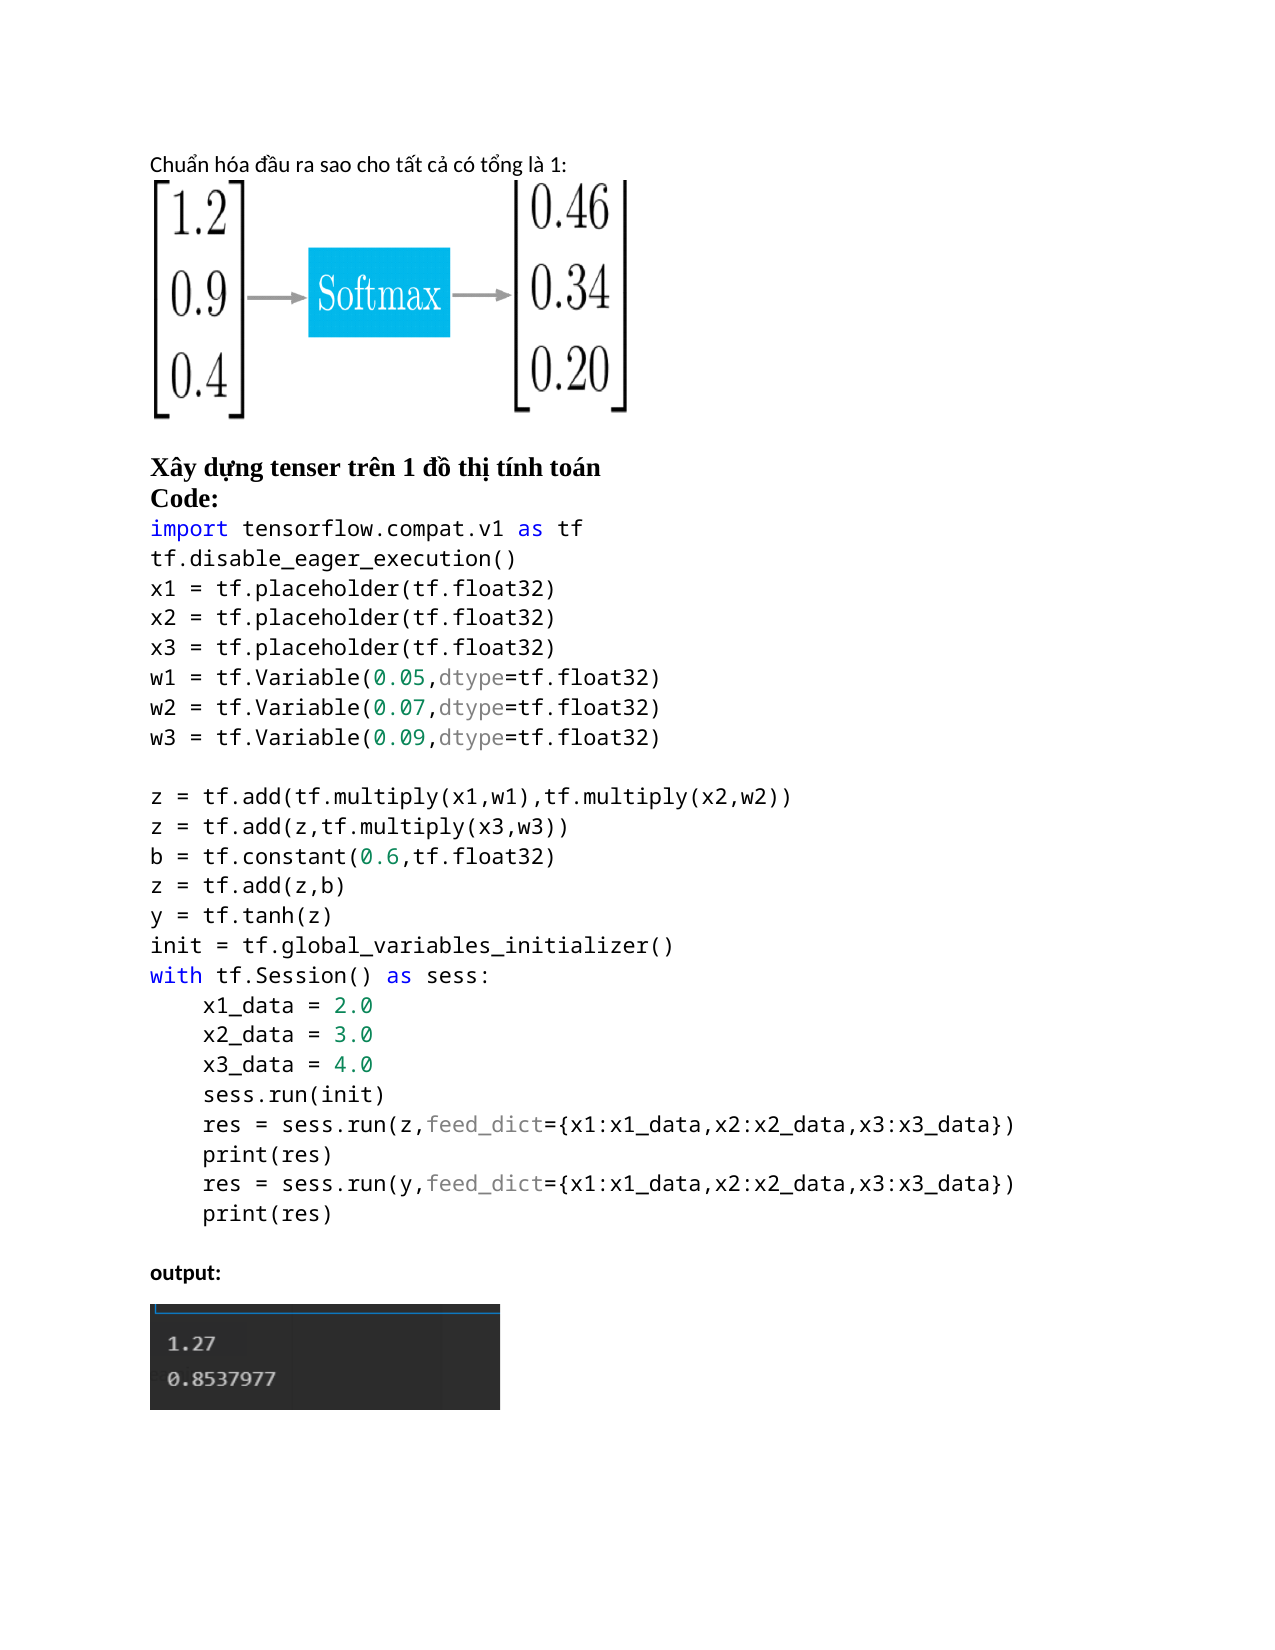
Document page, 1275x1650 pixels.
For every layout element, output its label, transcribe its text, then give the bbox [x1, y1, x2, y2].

text with tf.Session() as sess: [150, 960, 1125, 989]
text sess.run(init) [150, 1079, 1125, 1109]
text res = sess.run(z,feed_dict={x1:x1_data,x2:x2_data,x3:x3_data}) [150, 1109, 1125, 1138]
text w2 = tf.Variable(0.07,dtype=tf.float32) [150, 692, 1125, 721]
text print(res) [150, 1198, 1125, 1228]
text x1_data = 2.0 [150, 989, 1125, 1019]
text y = tf.tanh(z) [150, 900, 1125, 930]
text b = tf.constant(0.6,tf.float32) [150, 841, 1125, 870]
text output: [150, 1258, 1125, 1286]
text Xây dựng tenser trên 1 đồ thị tính toán [150, 451, 1125, 482]
text x3_data = 4.0 [150, 1049, 1125, 1079]
text x1 = tf.placeholder(tf.float32) [150, 572, 1125, 602]
text res = sess.run(y,feed_dict={x1:x1_data,x2:x2_data,x3:x3_data}) [150, 1168, 1125, 1198]
text w3 = tf.Variable(0.09,dtype=tf.float32) [150, 721, 1125, 751]
text x3 = tf.placeholder(tf.float32) [150, 632, 1125, 662]
text Code: [150, 482, 1125, 513]
text w1 = tf.Variable(0.05,dtype=tf.float32) [150, 662, 1125, 692]
text z = tf.add(z,b) [150, 870, 1125, 900]
picture [150, 1304, 501, 1410]
text print(res) [150, 1138, 1125, 1168]
text x2 = tf.placeholder(tf.float32) [150, 602, 1125, 632]
picture [150, 180, 649, 432]
text tf.disable_eager_execution() [150, 543, 1125, 572]
text x2_data = 3.0 [150, 1019, 1125, 1049]
text init = tf.global_variables_initializer() [150, 930, 1125, 960]
text import tensorflow.compat.v1 as tf [150, 513, 1125, 543]
text z = tf.add(z,tf.multiply(x3,w3)) [150, 811, 1125, 841]
text z = tf.add(tf.multiply(x1,w1),tf.multiply(x2,w2)) [150, 781, 1125, 811]
